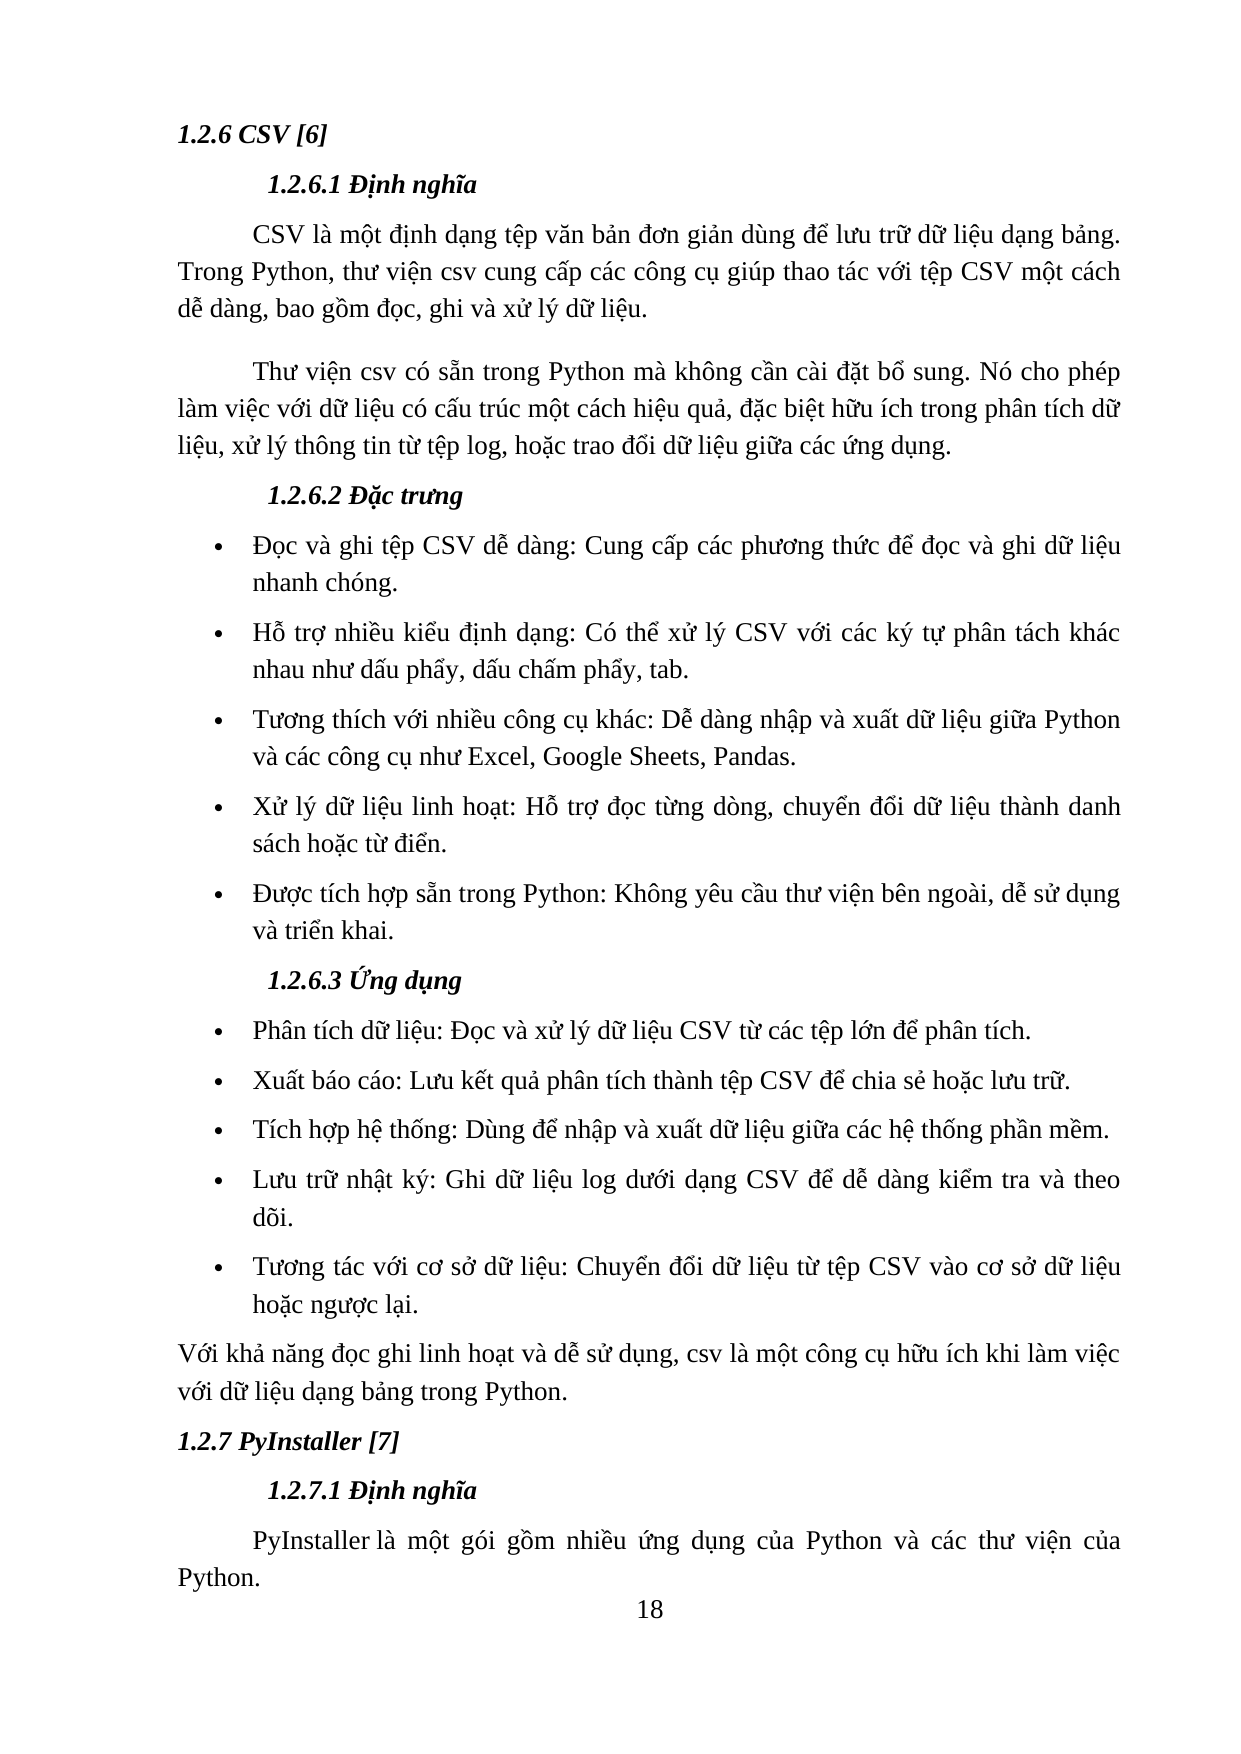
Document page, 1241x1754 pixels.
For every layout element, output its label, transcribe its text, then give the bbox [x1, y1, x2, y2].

subtitle 1.2.6.1 Định nghĩa [267, 168, 1122, 199]
subtitle 1.2.6.2 Đặc trưng [267, 479, 1122, 510]
list Xuất báo cáo: Lưu kết quả phân tích thành tệp CSV để chia sẻ hoặc lưu trữ. [215, 1064, 1122, 1095]
subtitle 1.2.7.1 Định nghĩa [267, 1474, 1122, 1506]
list Xử lý dữ liệu linh hoạt: Hỗ trợ đọc từng dòng, chuyển đổi dữ liệu thành danh sách hoặc từ điển. [215, 790, 1122, 858]
text PyInstaller là một gói gồm nhiều ứng dụng của Python và các thư viện của Python. [177, 1524, 1122, 1593]
list Hỗ trợ nhiều kiểu định dạng: Có thể xử lý CSV với các ký tự phân tách khác nhau như dấu phẩy, dấu chấm phẩy, tab. [215, 616, 1122, 684]
list Phân tích dữ liệu: Đọc và xử lý dữ liệu CSV từ các tệp lớn để phân tích. [215, 1014, 1122, 1045]
list Tương thích với nhiều công cụ khác: Dễ dàng nhập và xuất dữ liệu giữa Python và các công cụ như Excel, Google Sheets, Pandas. [215, 703, 1122, 771]
text Thư viện csv có sẵn trong Python mà không cần cài đặt bổ sung. Nó cho phép làm việc với dữ liệu có cấu trúc một cách hiệu quả, đặc biệt hữu ích trong phân tích dữ liệu, xử lý thông tin từ tệp log, hoặc trao đổi dữ liệu giữa các ứng dụng. [177, 354, 1122, 460]
subtitle 1.2.6 CSV [6] [177, 118, 1122, 149]
subtitle 1.2.6.3 Ứng dụng [267, 964, 1122, 995]
list Tương tác với cơ sở dữ liệu: Chuyển đổi dữ liệu từ tệp CSV vào cơ sở dữ liệu hoặc ngược lại. [215, 1250, 1122, 1319]
list Đọc và ghi tệp CSV dễ dàng: Cung cấp các phương thức để đọc và ghi dữ liệu nhanh chóng. [215, 529, 1122, 597]
text CSV là một định dạng tệp văn bản đơn giản dùng để lưu trữ dữ liệu dạng bảng. Trong Python, thư viện csv cung cấp các công cụ giúp thao tác với tệp CSV một cách dễ dàng, bao gồm đọc, ghi và xử lý dữ liệu. [177, 218, 1122, 323]
subtitle 1.2.7 PyInstaller [7] [177, 1424, 1122, 1456]
list Được tích hợp sẵn trong Python: Không yêu cầu thư viện bên ngoài, dễ sử dụng và triển khai. [215, 877, 1122, 946]
list Tích hợp hệ thống: Dùng để nhập và xuất dữ liệu giữa các hệ thống phần mềm. [215, 1113, 1122, 1145]
list Lưu trữ nhật ký: Ghi dữ liệu log dưới dạng CSV để dễ dàng kiểm tra và theo dõi. [215, 1163, 1122, 1232]
text Với khả năng đọc ghi linh hoạt và dễ sử dụng, csv là một công cụ hữu ích khi làm việc với dữ liệu dạng bảng trong Python. [177, 1337, 1122, 1406]
